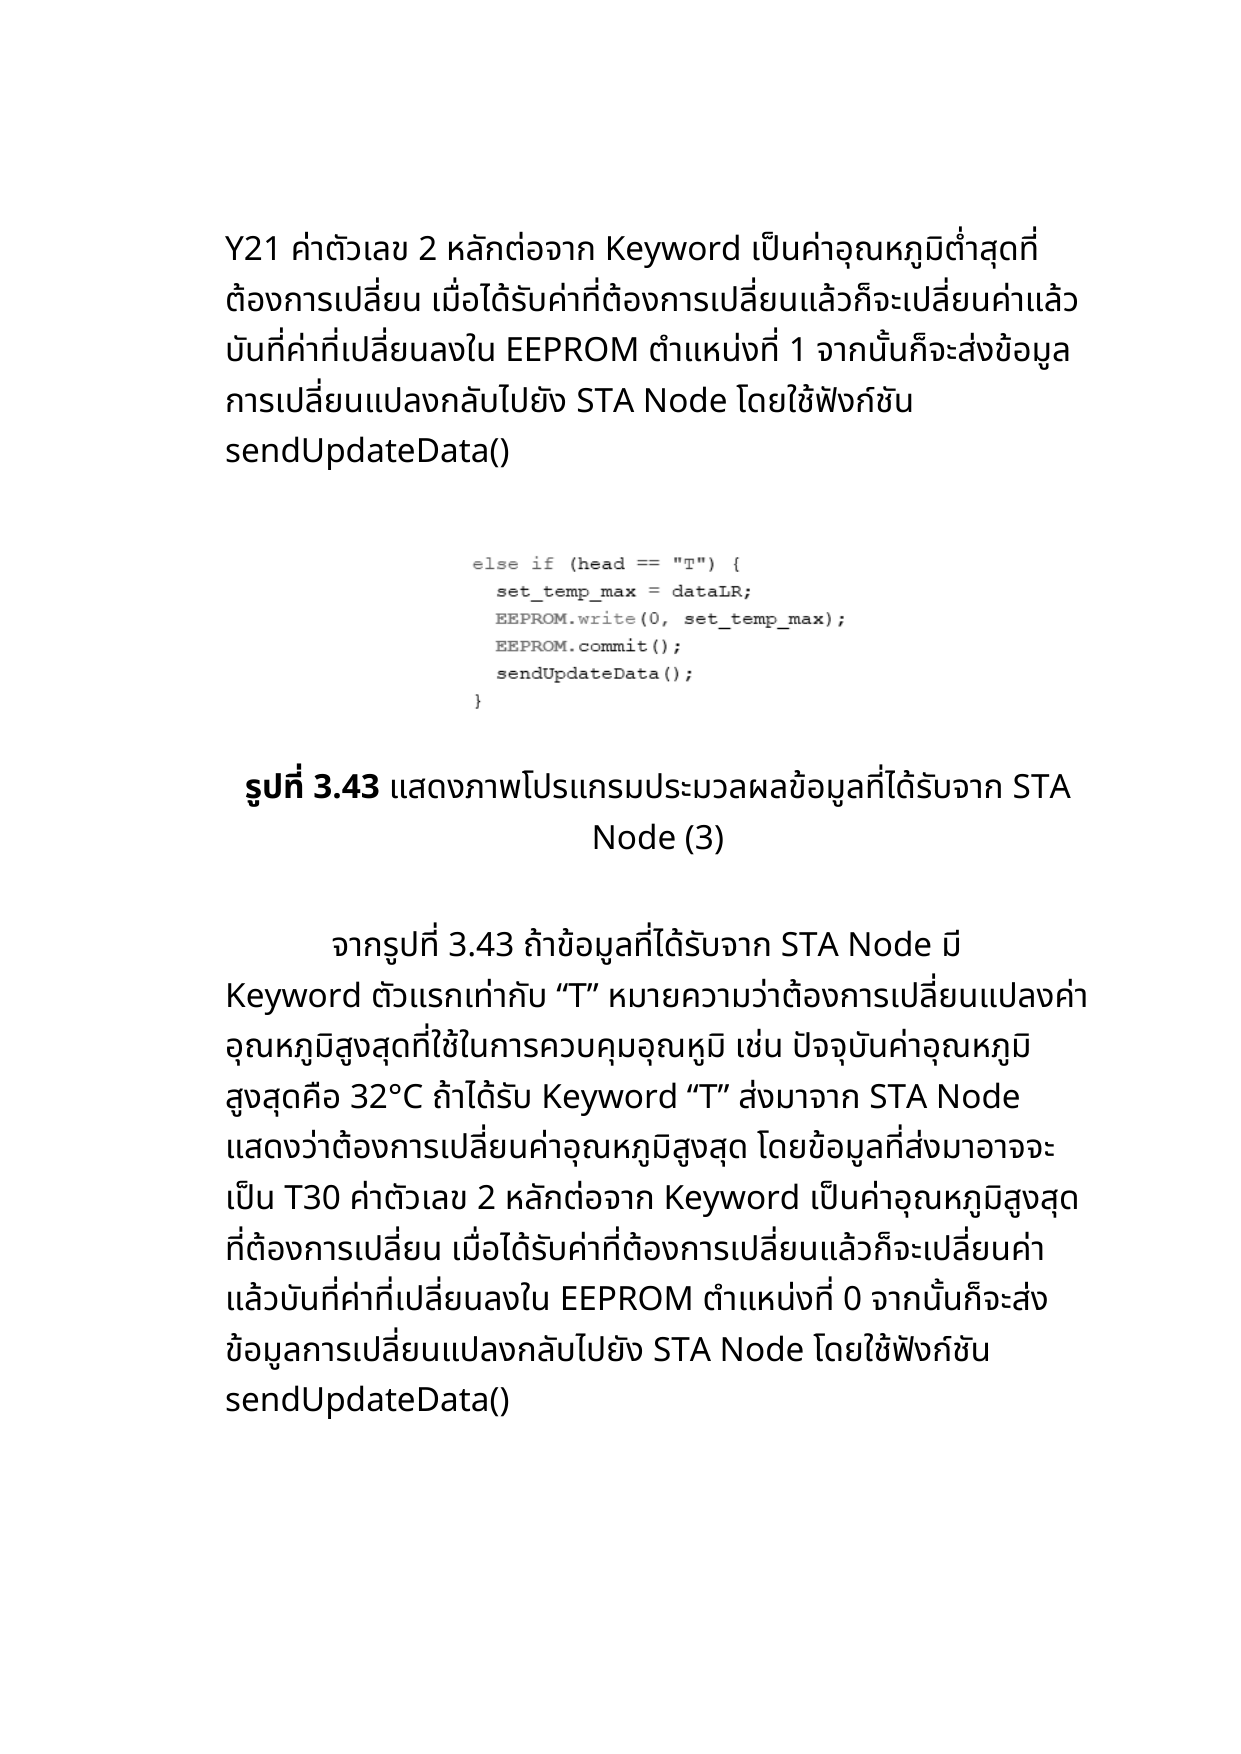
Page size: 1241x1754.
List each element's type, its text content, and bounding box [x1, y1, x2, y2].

text จากรูปที่ 3.43 ถ้าข้อมูลที่ได้รับจาก STA Node มี Keyword ตัวแรกเท่ากับ “T” หมายความว่าต้องการเปลี่ยนแปลงค่าอุณหภูมิสูงสุดที่ใช้ในการควบคุมอุณหูมิ เช่น ปัจจุบันค่าอุณหภูมิสูงสุดคือ 32°C ถ้าได้รับ Keyword “T” ส่งมาจาก STA Node แสดงว่าต้องการเปลี่ยนค่าอุณหภูมิสูงสุด โดยข้อมูลที่ส่งมาอาจจะเป็น T30 ค่าตัวเลข 2 หลักต่อจาก Keyword เป็นค่าอุณหภูมิสูงสุดที่ต้องการเปลี่ยน เมื่อได้รับค่าที่ต้องการเปลี่ยนแล้วก็จะเปลี่ยนค่าแล้วบันที่ค่าที่เปลี่ยนลงใน EEPROM ตำแหน่งที่ 0 จากนั้นก็จะส่งข้อมูลการเปลี่ยนแปลงกลับไปยัง STA Node โดยใช้ฟังก์ชัน sendUpdateData() [225, 921, 1090, 1422]
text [225, 225, 1090, 473]
table_header รูปที่ 3.43 แสดงภาพโปรแกรมประมวลผลข้อมูลที่ได้รับจาก STA Node (3) [225, 551, 1090, 859]
